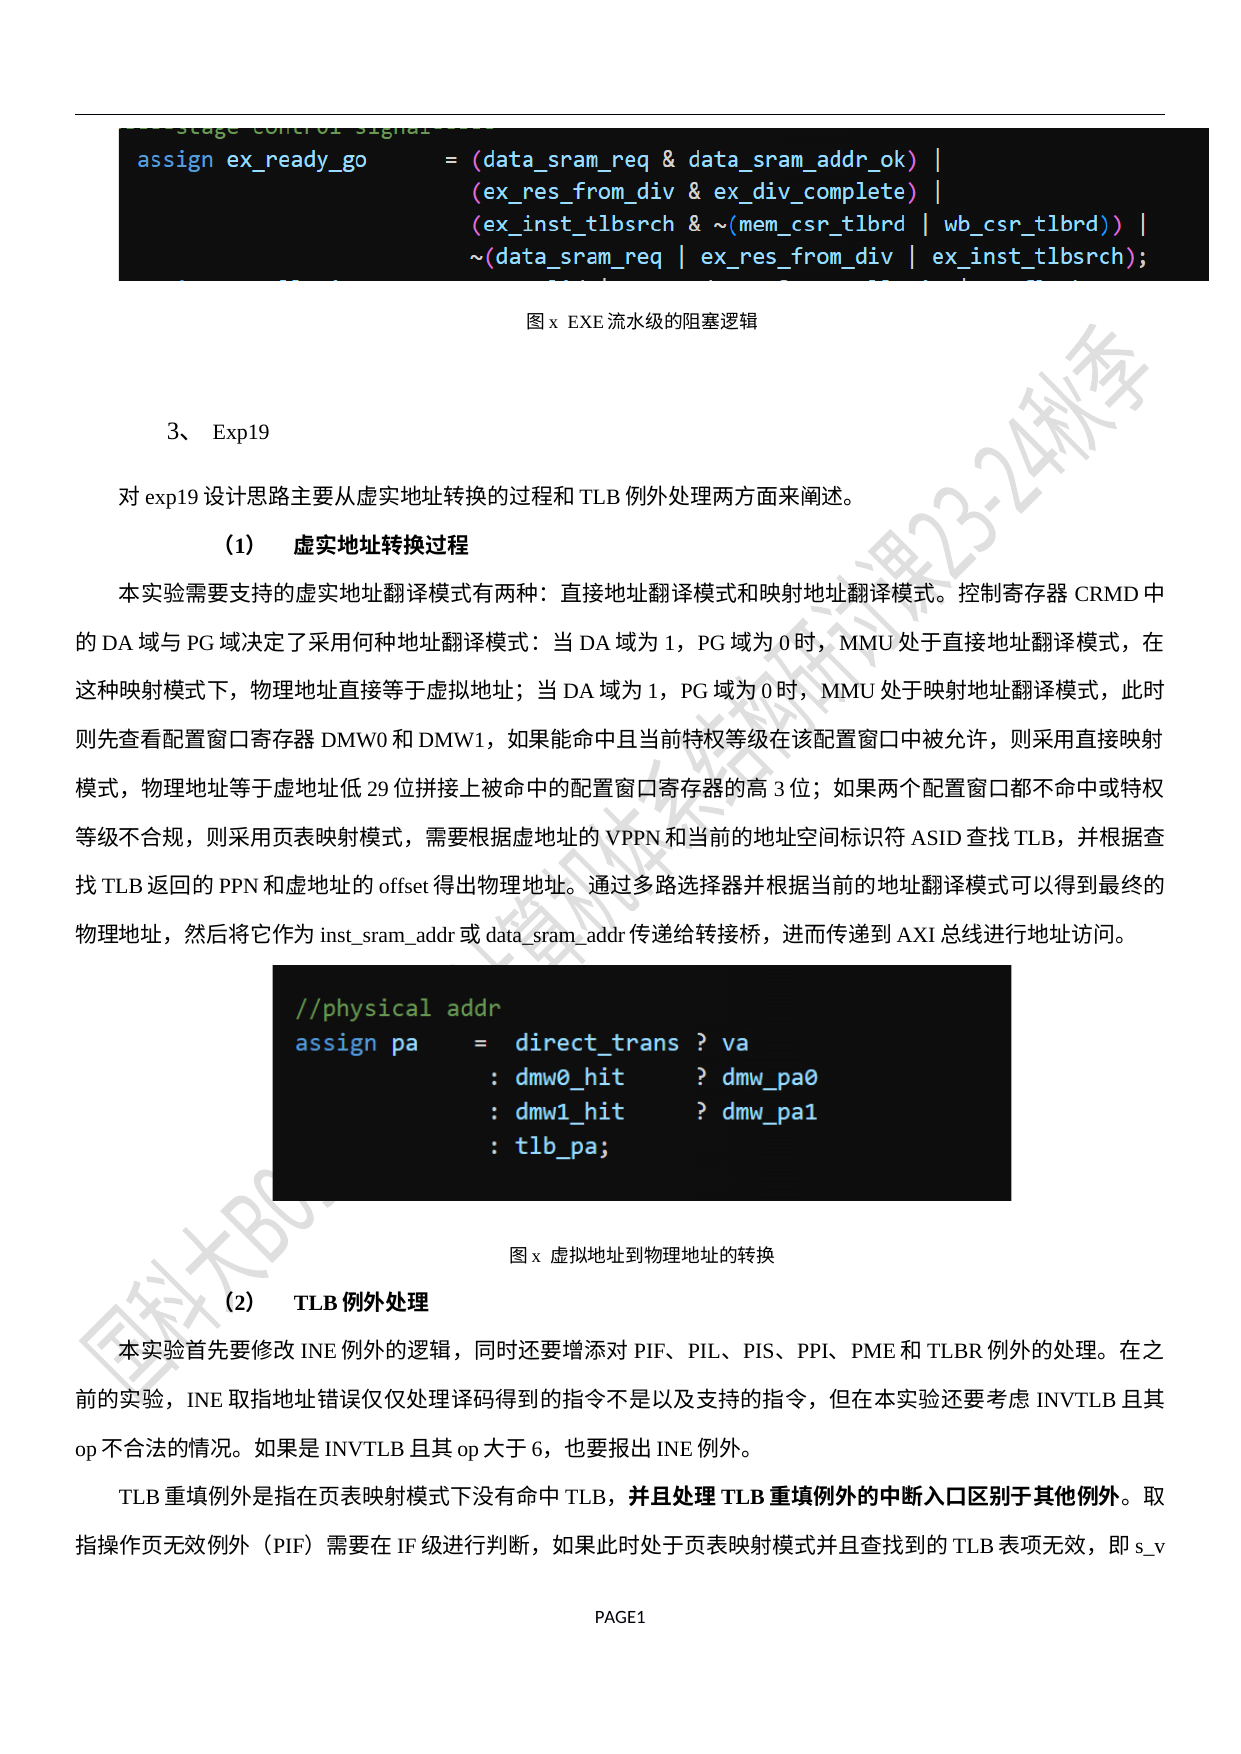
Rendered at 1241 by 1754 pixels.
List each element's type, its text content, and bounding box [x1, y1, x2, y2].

text 图x 虚拟地址到物理地址的转换 [75, 1238, 1165, 1271]
text 本实验需要支持的虚实地址翻译模式有两种：直接地址翻译模式和映射地址翻译模式。控制寄存器CRMD中的DA域与PG域决定了采用何种地址翻译模式：当DA域为1，PG域为0时，MMU处于直接地址翻译模式，在这种映射模式下，物理地址直接等于虚拟地址；当DA域为1，PG域为0时，MMU处于映射地址翻译模式，此时则先查看配置窗口寄存器DMW0和DMW1，如果能命中且当前特权等级在该配置窗口中被允许，则采用直接映射模式，物理地址等于虚地址低29位拼接上被命中的配置窗口寄存器的高3位；如果两个配置窗口都不命中或特权等级不合规，则采用页表映射模式，需要根据虚地址的VPPN和当前的地址空间标识符ASID查找TLB，并根据查找TLB返回的PPN和虚地址的offset得出物理地址。通过多路选择器并根据当前的地址翻译模式可以得到最终的物理地址，然后将它作为inst_sram_addr或data_sram_addr传递给转接桥，进而传递到AXI总线进行地址访问。 [75, 576, 1165, 949]
text 图x EXE流水级的阻塞逻辑 [75, 304, 1165, 337]
text 对exp19设计思路主要从虚实地址转换的过程和TLB例外处理两方面来阐述。 [75, 479, 1165, 511]
text 本实验首先要修改INE例外的逻辑，同时还要增添对PIF、PIL、PIS、PPI、PME和TLBR例外的处理。在之前的实验，INE取指地址错误仅仅处理译码得到的指令不是以及支持的指令，但在本实验还要考虑INVTLB且其op不合法的情况。如果是INVTLB且其op大于6，也要报出INE例外。 [75, 1333, 1165, 1463]
list TLB例外处理 [212, 1284, 1165, 1317]
list 虚实地址转换过程 [212, 527, 1165, 560]
picture [272, 965, 1012, 1201]
list Exp19 [167, 396, 1165, 461]
picture [118, 128, 1209, 281]
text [75, 1479, 1165, 1560]
